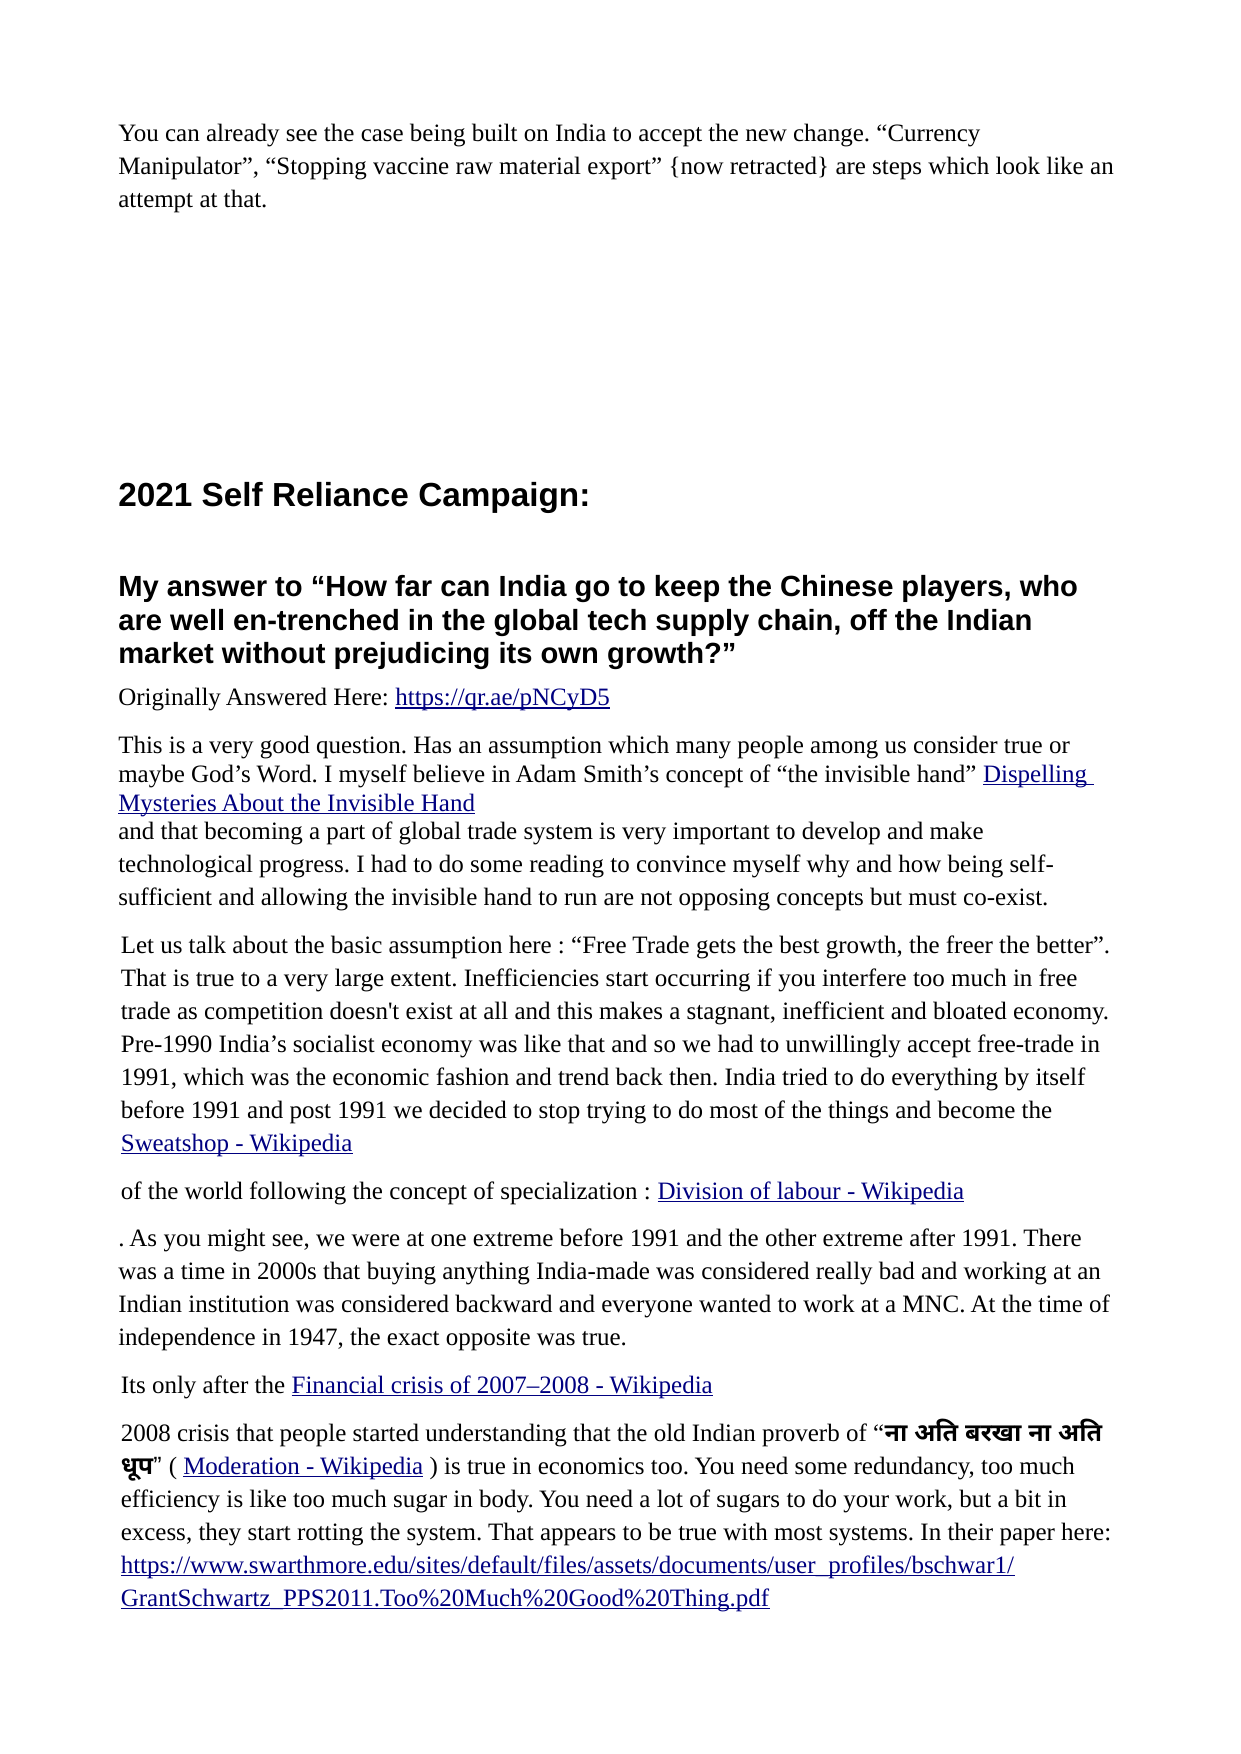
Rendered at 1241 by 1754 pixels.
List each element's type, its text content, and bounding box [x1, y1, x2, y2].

subtitle 2021 Self Reliance Campaign: [118, 475, 1122, 513]
text of the world following the concept of specialization : Division of labour - Wikipedia [121, 1176, 1122, 1204]
text 2008 crisis that people started understanding that the old Indian proverb of “ना अति बरखा ना अति धूप” ( Moderation - Wikipedia ) is true in economics too. You need some redundancy, too much efficiency is like too much sugar in body. You need a lot of sugars to do your work, but a bit in excess, they start rotting the system. That appears to be true with most systems. In their paper here: https://www.swarthmore.edu/sites/default/files/assets/documents/user_profiles/bschwar1/GrantSchwartz_PPS2011.Too%20Much%20Good%20Thing.pdf [121, 1418, 1122, 1612]
text This is a very good question. Has an assumption which many people among us consider true or maybe God’s Word. I myself believe in Adam Smith’s concept of “the invisible hand” Dispelling Mysteries About the Invisible Hand [118, 730, 1122, 816]
text and that becoming a part of global trade system is very important to develop and make technological progress. I had to do some reading to convince myself why and how being self-sufficient and allowing the invisible hand to run are not opposing concepts but must co-exist. [118, 816, 1122, 911]
text Originally Answered Here: https://qr.ae/pNCyD5 [118, 682, 1122, 711]
text Its only after the Financial crisis of 2007–2008 - Wikipedia [121, 1370, 1122, 1399]
text Let us talk about the basic assumption here : “Free Trade gets the best growth, the freer the better”. That is true to a very large extent. Inefficiencies start occurring if you interfere too much in free trade as competition doesn't exist at all and this makes a stagnant, inefficient and bloated economy. Pre-1990 India’s socialist economy was like that and so we had to unwillingly accept free-trade in 1991, which was the economic fashion and trend back then. India tried to do everything by itself before 1991 and post 1991 we decided to stop trying to do most of the things and become the Sweatshop - Wikipedia [121, 930, 1122, 1157]
list You can already see the case being built on India to accept the new change. “Currency Manipulator”, “Stopping vaccine raw material export” {now retracted} are steps which look like an attempt at that. [118, 118, 1122, 213]
subtitle My answer to “How far can India go to keep the Chinese players, who are well en-trenched in the global tech supply chain, off the Indian market without prejudicing its own growth?” [118, 569, 1122, 670]
text . As you might see, we were at one extreme before 1991 and the other extreme after 1991. There was a time in 2000s that buying anything India-made was considered really bad and working at an Indian institution was considered backward and everyone wanted to work at a MNC. At the time of independence in 1947, the exact opposite was true. [118, 1223, 1122, 1351]
